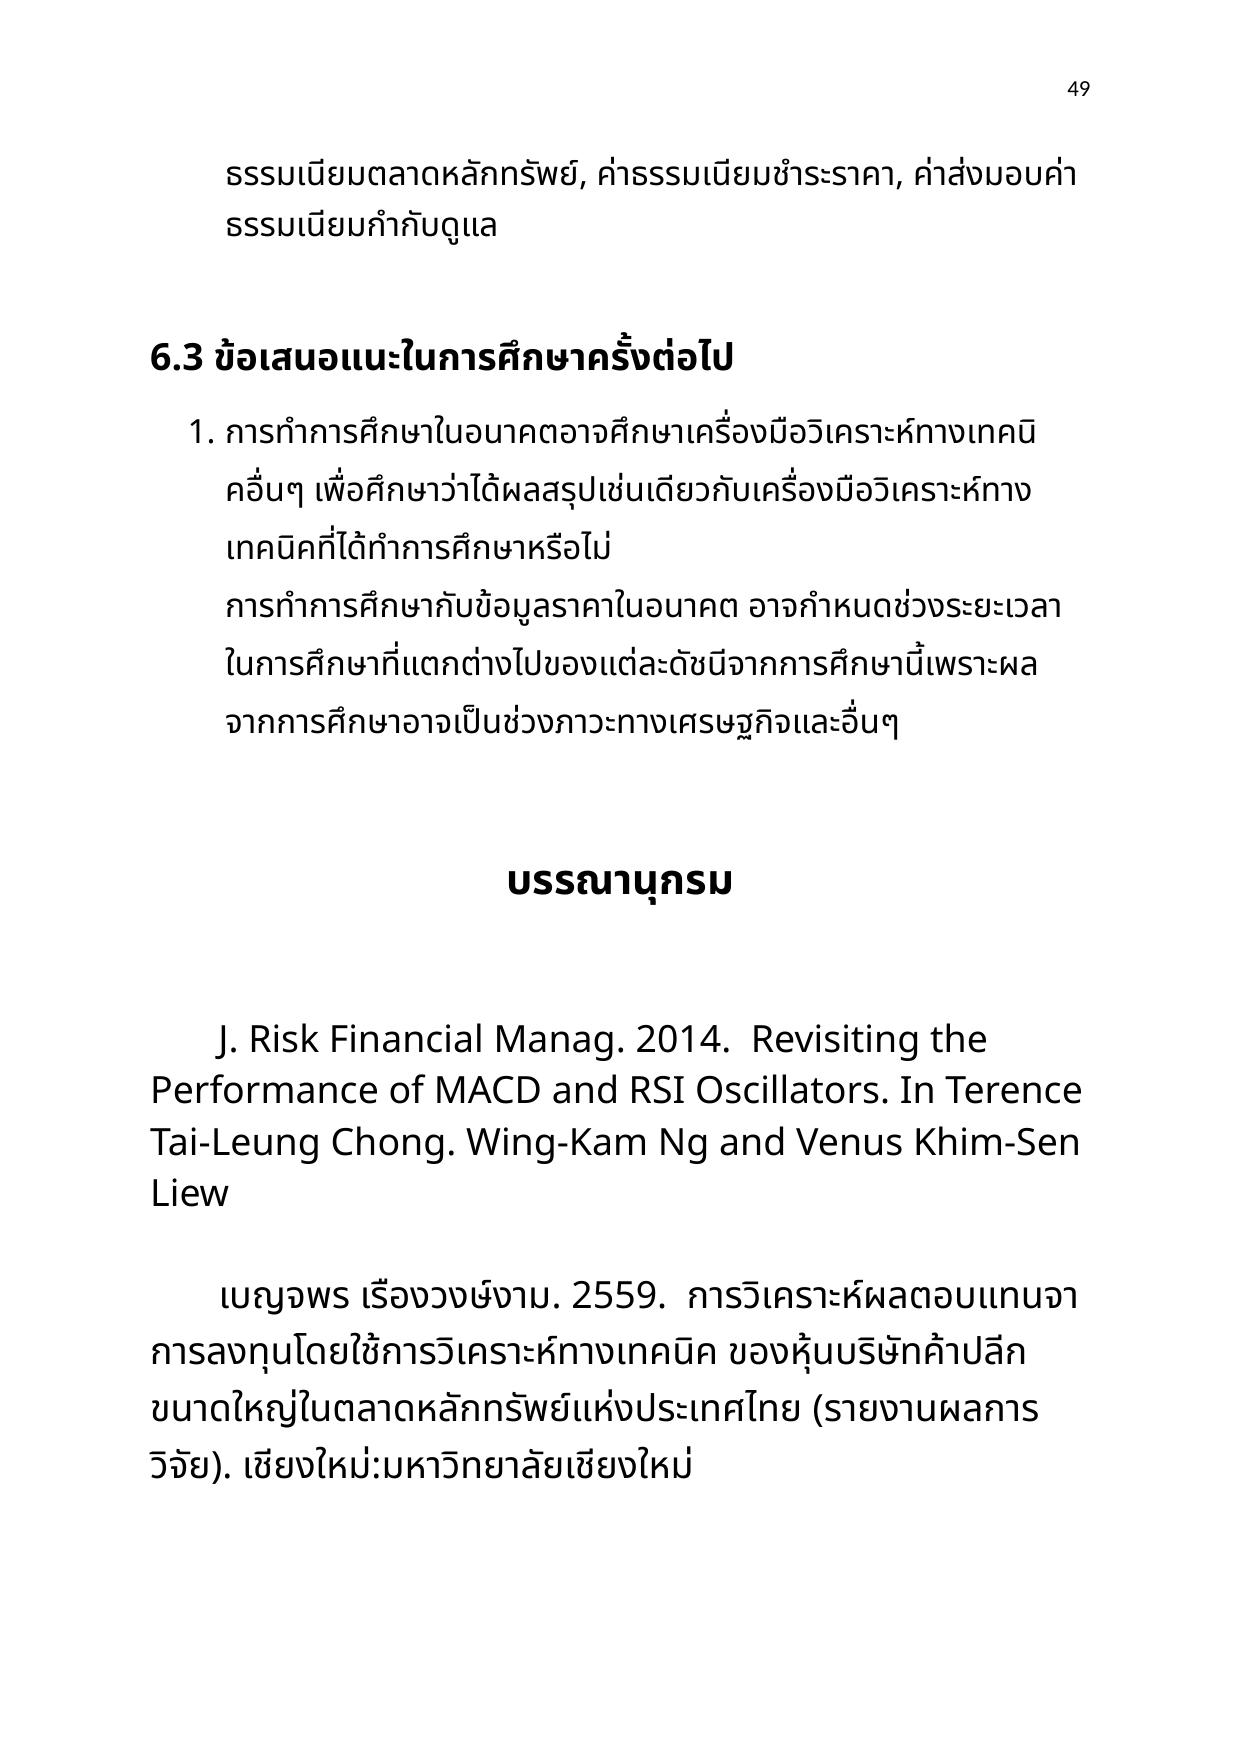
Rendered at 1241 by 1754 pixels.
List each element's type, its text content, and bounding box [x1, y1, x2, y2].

list การทำการศึกษาในอนาคตอาจศึกษาเครื่องมือวิเคราะห์ทางเทคนิคอื่นๆ เพื่อศึกษาว่าได้ผลสรุปเช่นเดียวกับเครื่องมือวิเคราะห์ทางเทคนิคที่ได้ทำการศึกษาหรือไม่ การทำการศึกษากับข้อมูลราคาในอนาคต อาจกำหนดช่วงระยะเวลาในการศึกษาที่แตกต่างไปของแต่ละดัชนีจากการศึกษานี้เพราะผลจากการศึกษาอาจเป็นช่วงภาวะทางเศรษฐกิจและอื่นๆ [187, 408, 1090, 748]
text เบญจพร เรืองวงษ์งาม. 2559. การวิเคราะห์ผลตอบแทนจาการลงทุนโดยใช้การวิเคราะห์ทางเทคนิค ของหุ้นบริษัทค้าปลีกขนาดใหญ่ในตลาดหลักทรัพย์แห่งประเทศไทย (รายงานผลการวิจัย). เชียงใหม่:มหาวิทยาลัยเชียงใหม่ [150, 1268, 1090, 1496]
text J. Risk Financial Manag. 2014. Revisiting the Performance of MACD and RSI Oscillators. In Terence Tai-Leung Chong. Wing-Kam Ng and Venus Khim-Sen Liew [150, 1013, 1090, 1217]
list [187, 150, 1090, 251]
text บรรณานุกรม [150, 850, 1090, 913]
text 6.3 ข้อเสนอแนะในการศึกษาครั้งต่อไป [150, 330, 1090, 387]
